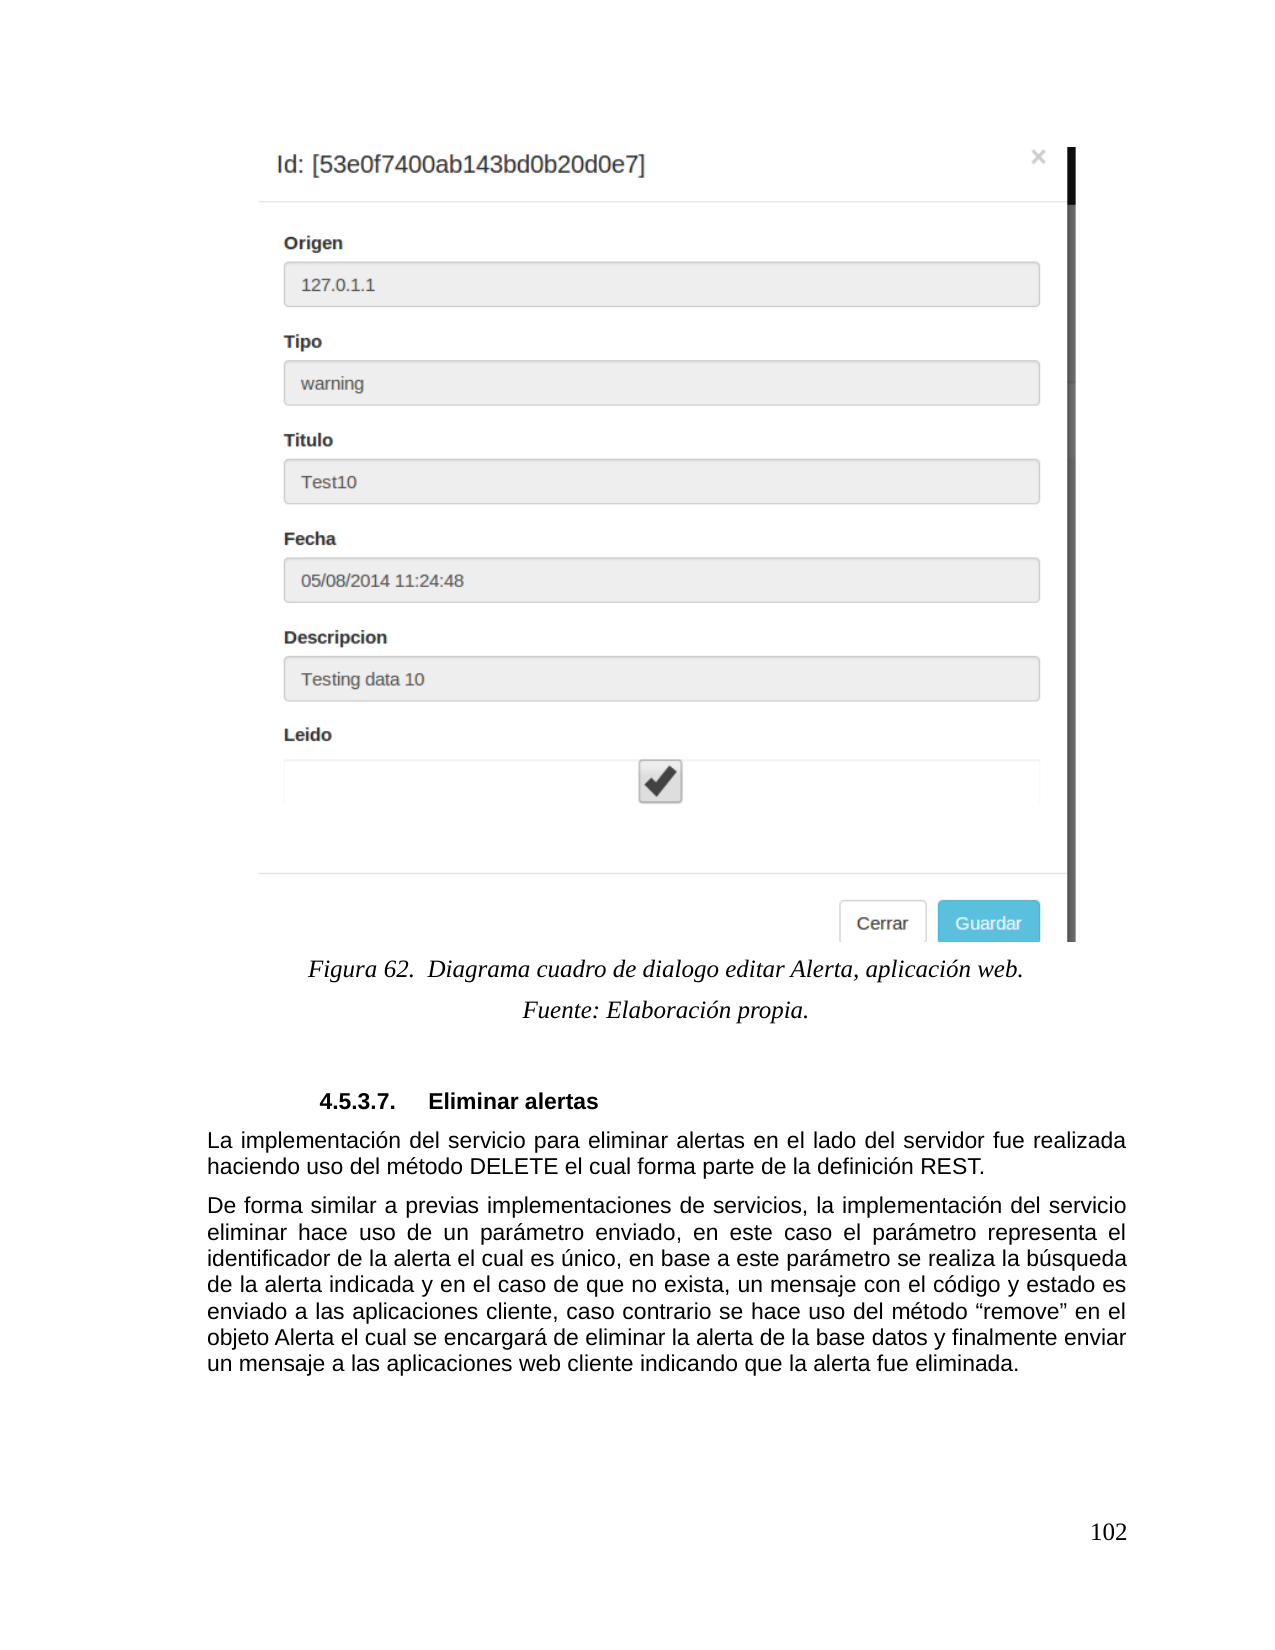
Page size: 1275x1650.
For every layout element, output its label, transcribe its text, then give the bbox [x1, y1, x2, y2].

text De forma similar a previas implementaciones de servicios, la implementación del servicio eliminar hace uso de un parámetro enviado, en este caso el parámetro representa el identificador de la alerta el cual es único, en base a este parámetro se realiza la búsqueda de la alerta indicada y en el caso de que no exista, un mensaje con el código y estado es enviado a las aplicaciones cliente, caso contrario se hace uso del método “remove” en el objeto Alerta el cual se encargará de eliminar la alerta de la base datos y finalmente enviar un mensaje a las aplicaciones web cliente indicando que la alerta fue eliminada. [207, 1192, 1127, 1377]
text Fuente: Elaboración propia. [207, 996, 1127, 1024]
subtitle Eliminar alertas [319, 1088, 1127, 1114]
picture [258, 147, 1076, 942]
text La implementación del servicio para eliminar alertas en el lado del servidor fue realizada haciendo uso del método DELETE el cual forma parte de la definición REST. [207, 1127, 1127, 1180]
text Figura 62. Diagrama cuadro de dialogo editar Alerta, aplicación web. [207, 954, 1127, 983]
